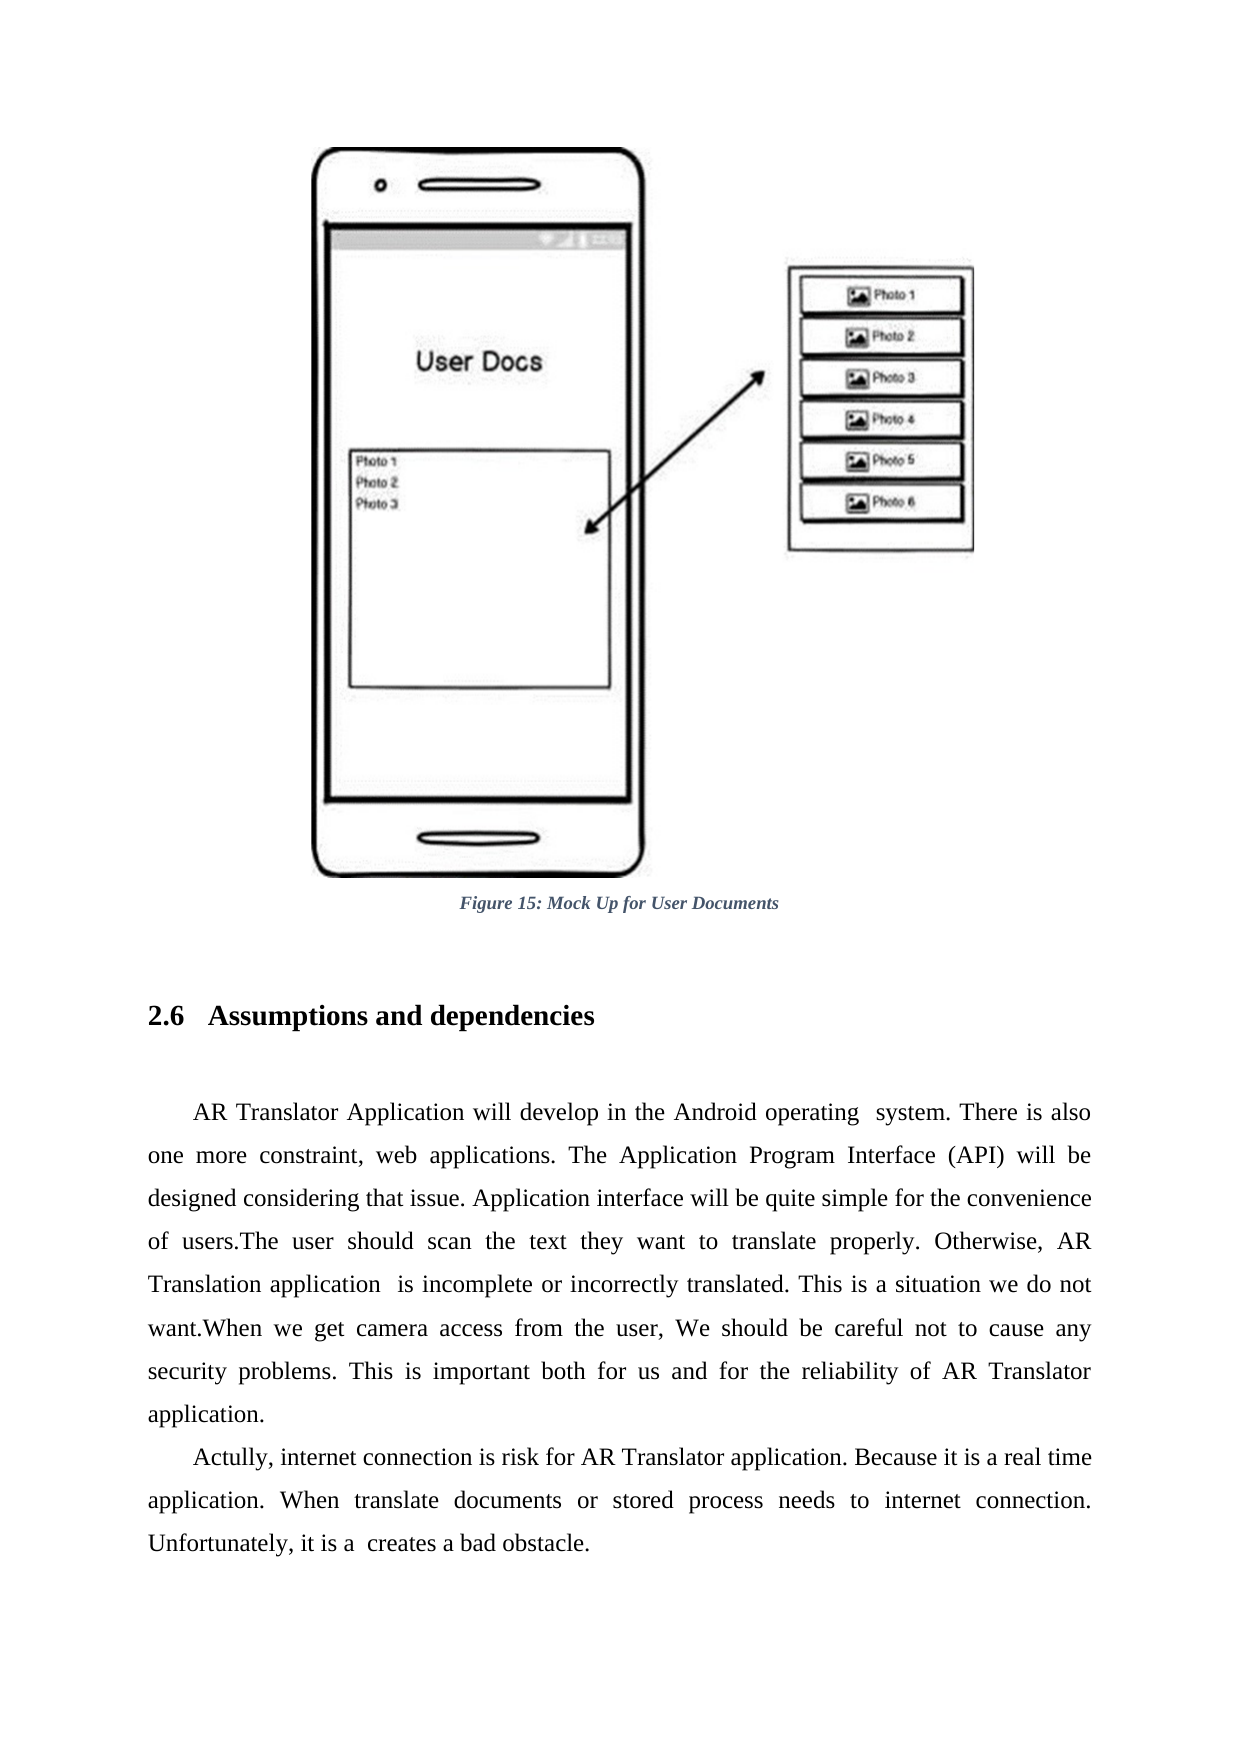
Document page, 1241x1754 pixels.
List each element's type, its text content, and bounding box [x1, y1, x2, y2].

text Actully, internet connection is risk for AR Translator application. Because it is a real time application. When translate documents or stored process needs to internet connection. Unfortunately, it is a creates a bad obstacle. [148, 1442, 1093, 1557]
text AR Translator Application will develop in the Android operating system. There is also one more constraint, web applications. The Application Program Interface (API) will be designed considering that issue. Application interface will be quite simple for the convenience of users.The user should scan the text they want to translate properly. Otherwise, AR Translation application is incomplete or incorrectly translated. This is a situation we do not want.When we get camera access from the user, We should be careful not to cause any security problems. This is important both for us and for the reliability of AR Translator application. [148, 1097, 1093, 1428]
subtitle Assumptions and dependencies [148, 998, 1093, 1031]
picture [311, 147, 975, 878]
